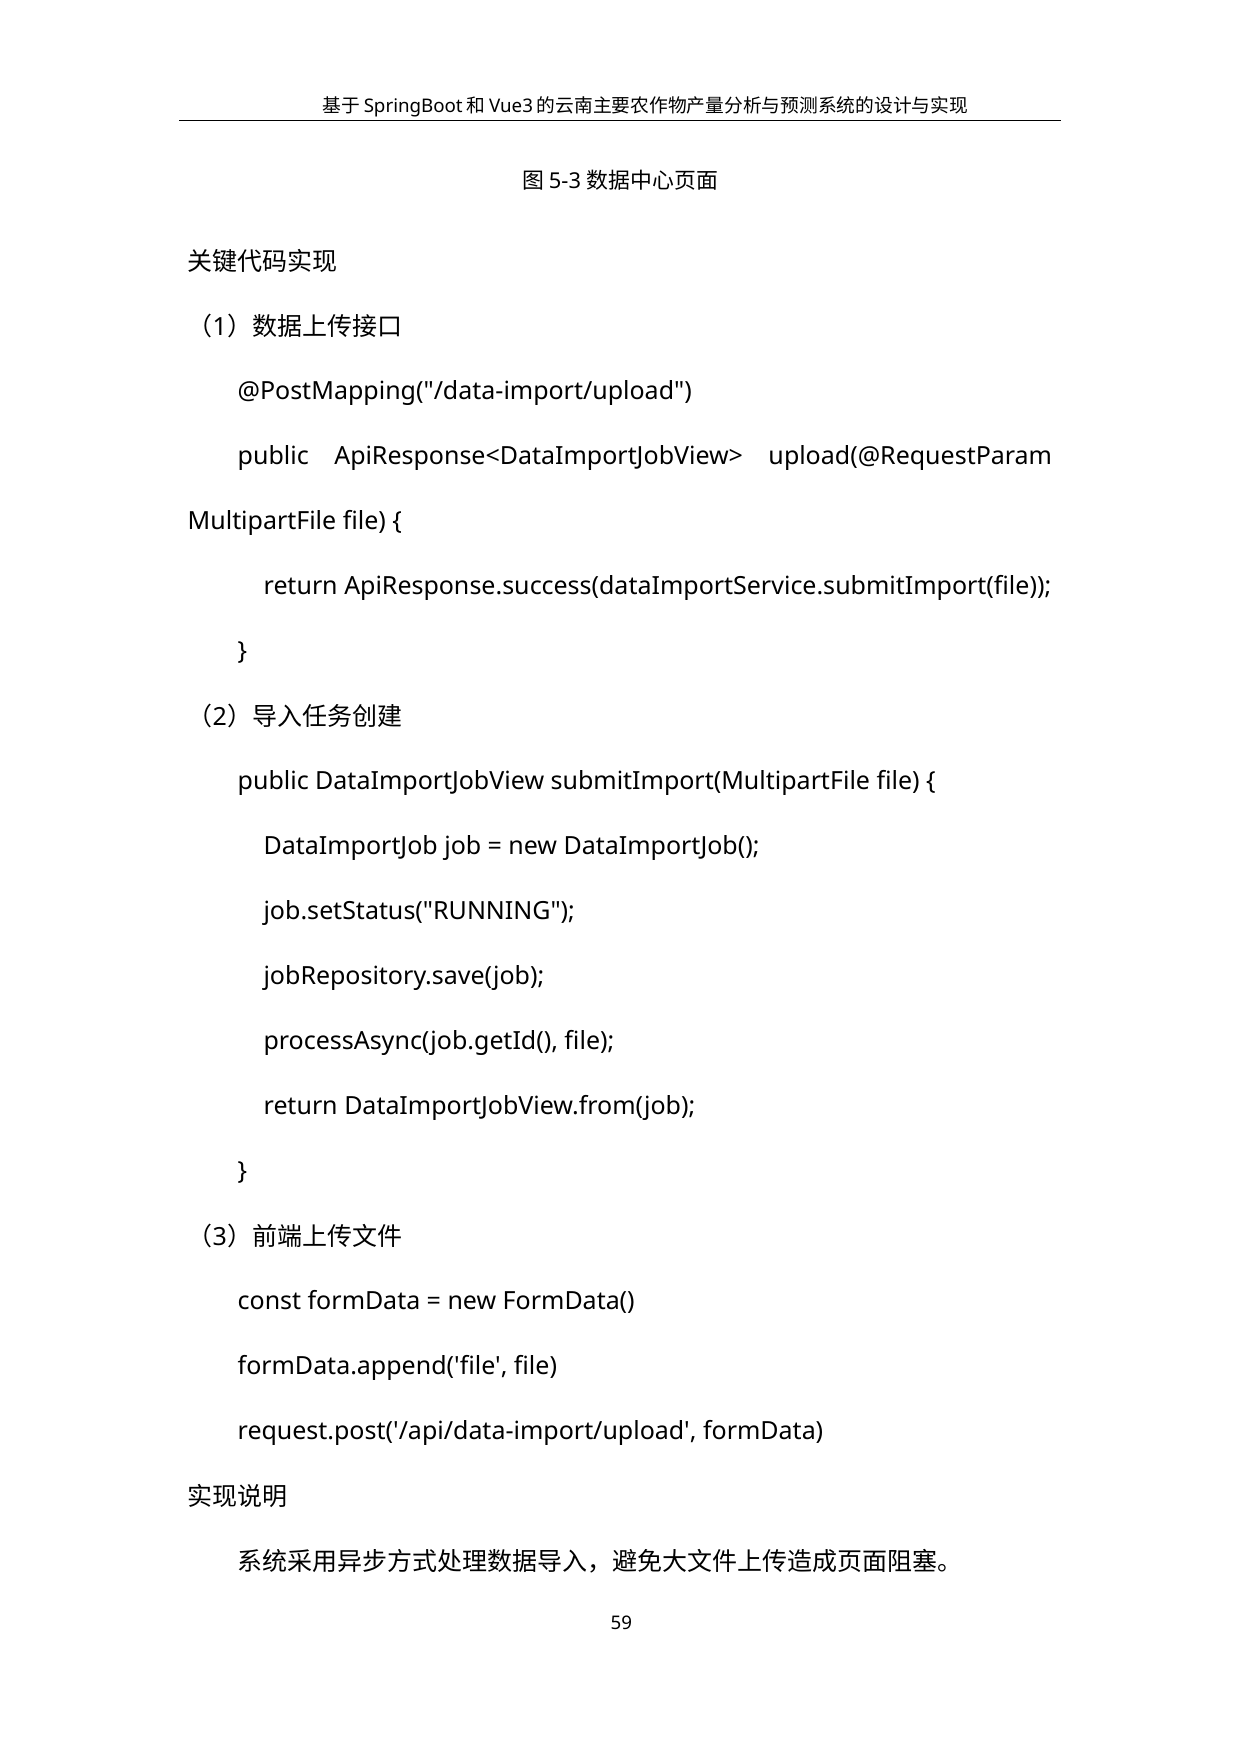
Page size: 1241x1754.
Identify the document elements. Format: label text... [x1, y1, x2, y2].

text return DataImportJobView.from(job); [187, 1072, 1053, 1137]
text （2）导入任务创建 [187, 682, 1053, 747]
text public ApiResponse<DataImportJobView> upload(@RequestParam MultipartFile file) { [187, 422, 1053, 552]
text 系统采用异步方式处理数据导入，避免大文件上传造成页面阻塞。 [187, 1527, 1053, 1592]
text 实现说明 [187, 1462, 1053, 1527]
text （1）数据上传接口 [187, 292, 1053, 357]
text processAsync(job.getId(), file); [187, 1007, 1053, 1072]
text return ApiResponse.success(dataImportService.submitImport(file)); [187, 552, 1053, 617]
text formData.append('file', file) [187, 1332, 1053, 1397]
text } [187, 1137, 1053, 1202]
text } [187, 617, 1053, 682]
text @PostMapping("/data-import/upload") [187, 357, 1053, 422]
text job.setStatus("RUNNING"); [187, 877, 1053, 942]
text request.post('/api/data-import/upload', formData) [187, 1397, 1053, 1462]
text jobRepository.save(job); [187, 942, 1053, 1007]
text 图5-3 数据中心页面 [187, 162, 1053, 195]
text const formData = new FormData() [187, 1267, 1053, 1332]
text public DataImportJobView submitImport(MultipartFile file) { [187, 747, 1053, 812]
text DataImportJob job = new DataImportJob(); [187, 812, 1053, 877]
text 关键代码实现 [187, 227, 1053, 292]
text （3）前端上传文件 [187, 1202, 1053, 1267]
